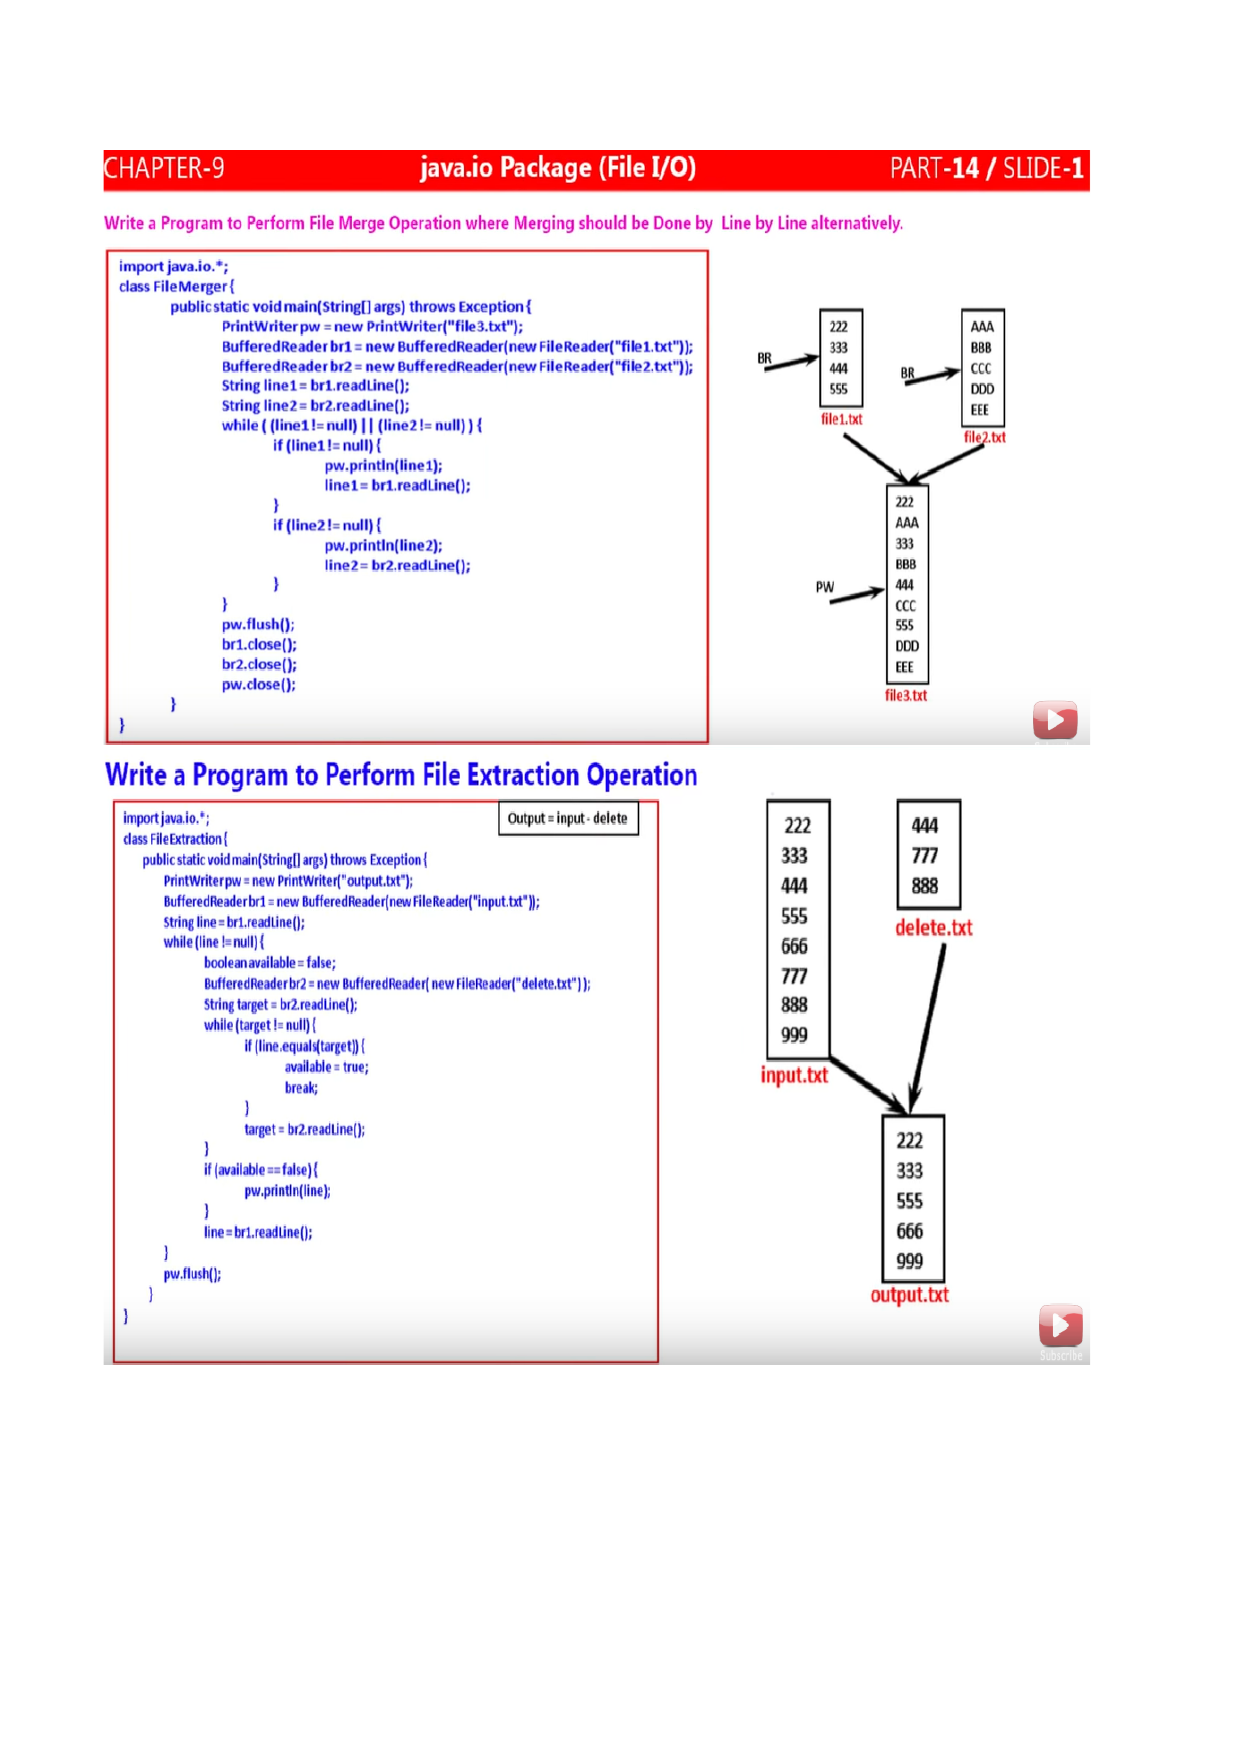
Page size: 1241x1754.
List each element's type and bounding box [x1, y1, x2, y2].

picture [103, 747, 1091, 1365]
picture [103, 150, 1091, 745]
